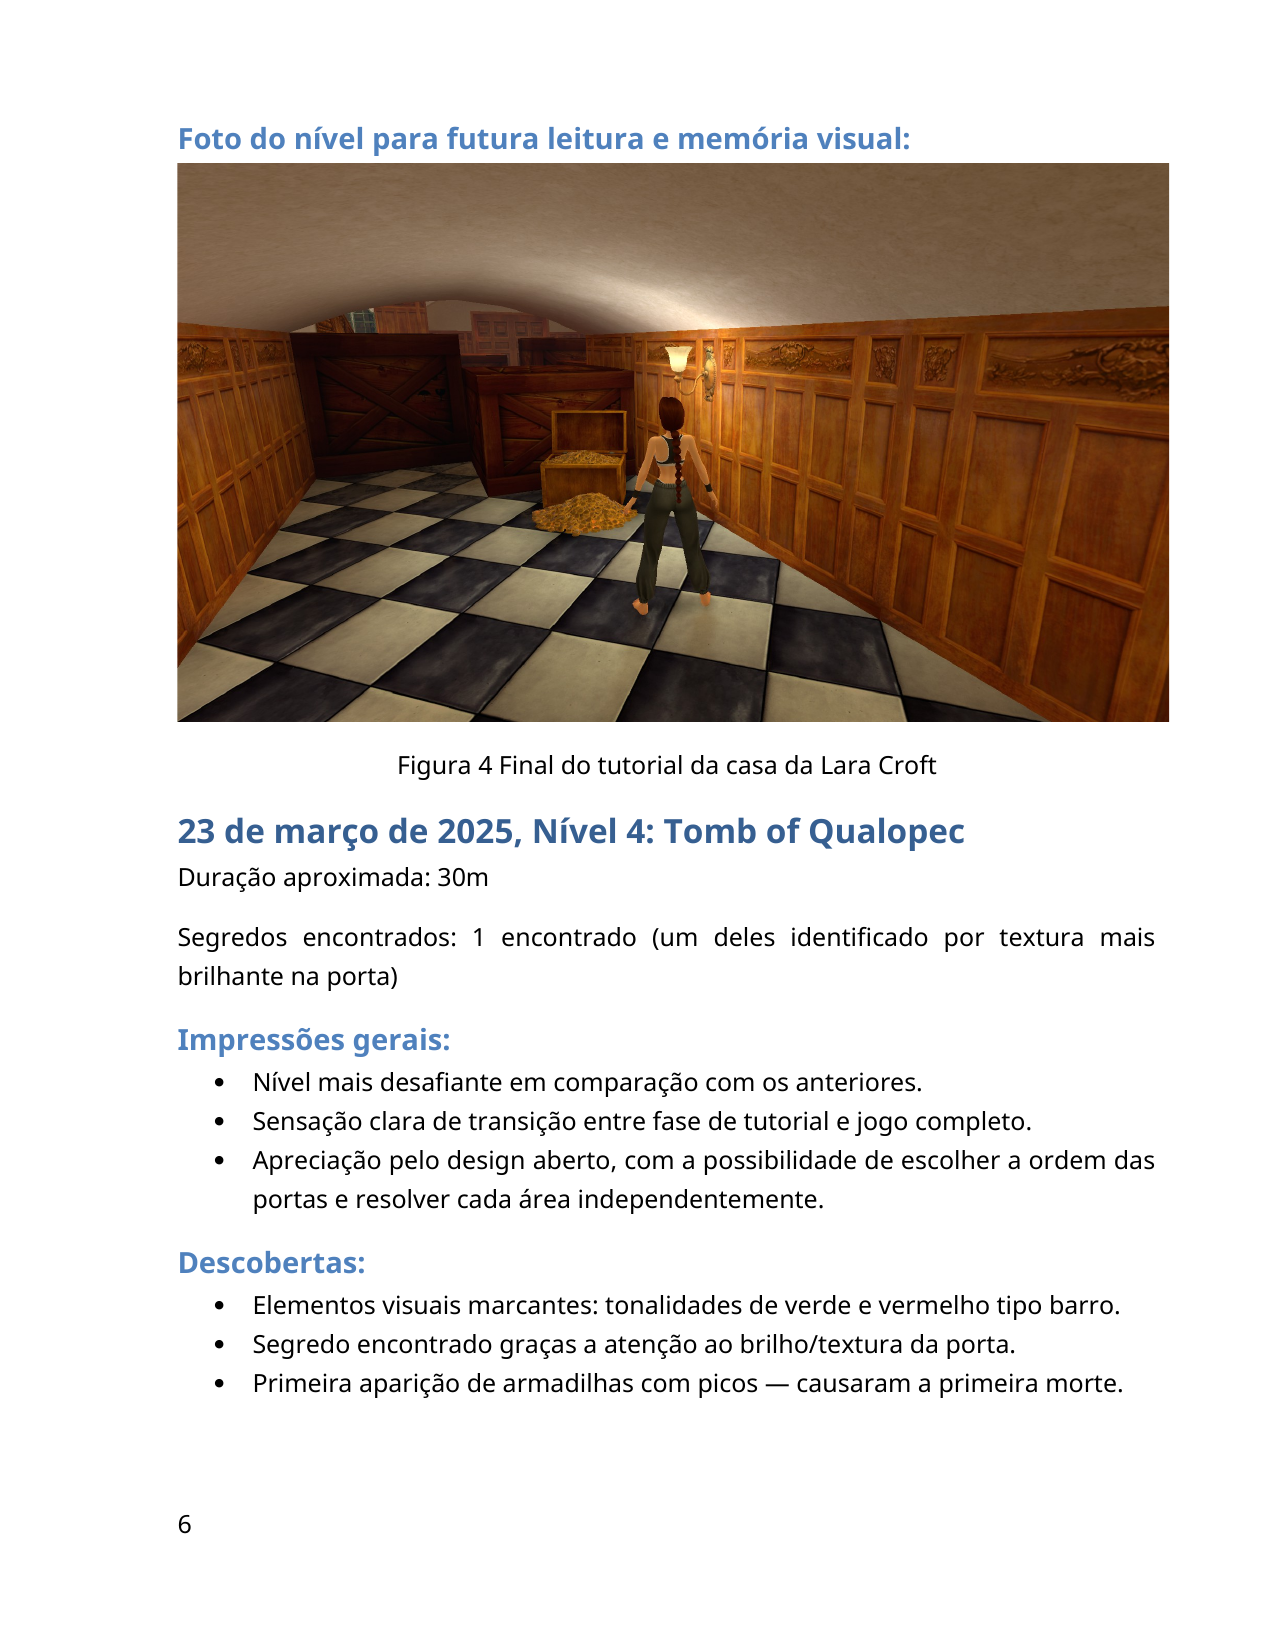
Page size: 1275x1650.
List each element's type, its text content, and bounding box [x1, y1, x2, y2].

subtitle Foto do nível para futura leitura e memória visual: [177, 118, 1157, 158]
subtitle 23 de março de 2025, Nível 4: Tomb of Qualopec [177, 808, 1157, 853]
list Primeira aparição de armadilhas com picos — causaram a primeira morte. [215, 1366, 1157, 1400]
picture [177, 163, 1170, 722]
list Segredo encontrado graças a atenção ao brilho/textura da porta. [215, 1327, 1157, 1361]
text Figura 4 Final do tutorial da casa da Lara Croft [177, 748, 1157, 782]
subtitle Descobertas: [177, 1242, 1157, 1282]
subtitle Impressões gerais: [177, 1019, 1157, 1059]
list Elementos visuais marcantes: tonalidades de verde e vermelho tipo barro. [215, 1288, 1157, 1322]
list Nível mais desafiante em comparação com os anteriores. [215, 1065, 1157, 1099]
list Apreciação pelo design aberto, com a possibilidade de escolher a ordem das portas e resolver cada área independentemente. [215, 1143, 1157, 1216]
list Sensação clara de transição entre fase de tutorial e jogo completo. [215, 1104, 1157, 1138]
text Duração aproximada: 30m [177, 860, 1157, 894]
text Segredos encontrados: 1 encontrado (um deles identificado por textura mais brilhante na porta) [177, 920, 1157, 993]
